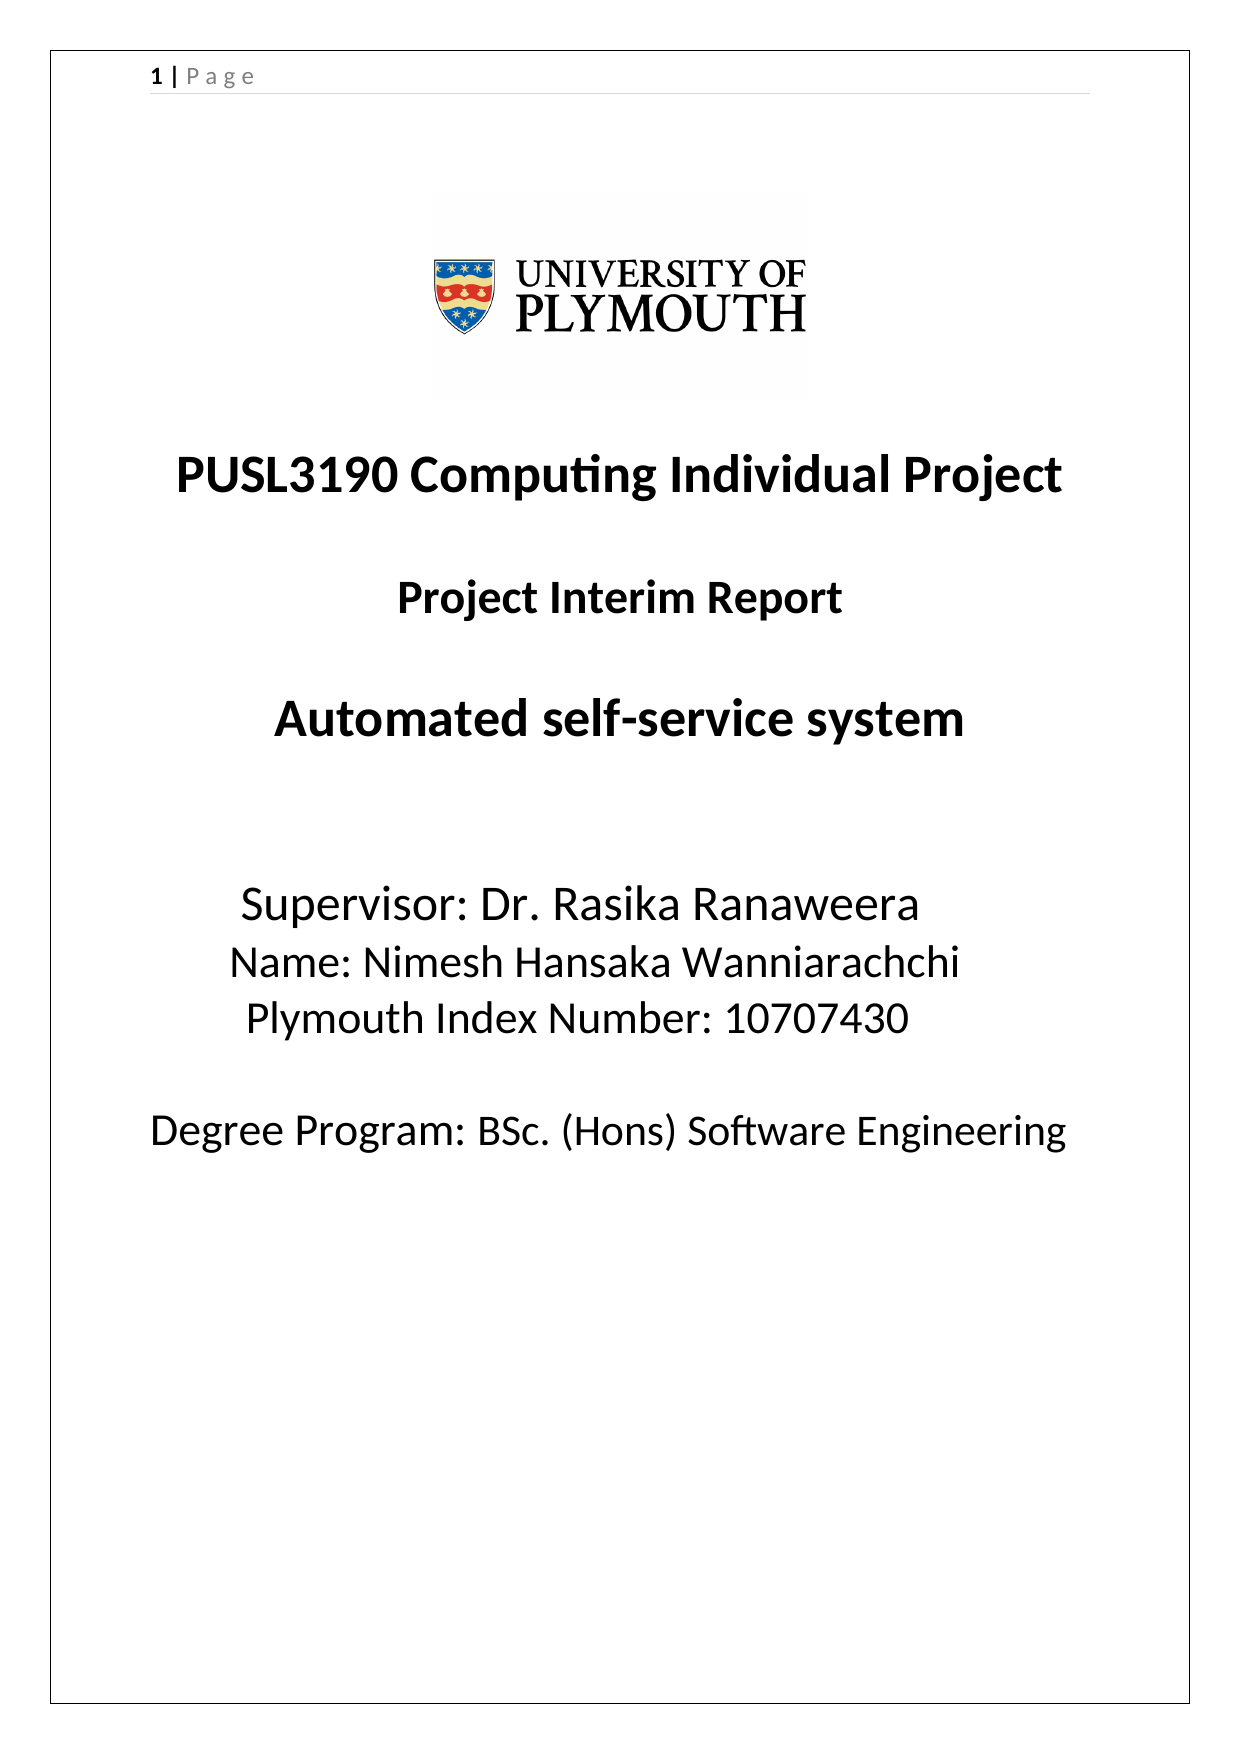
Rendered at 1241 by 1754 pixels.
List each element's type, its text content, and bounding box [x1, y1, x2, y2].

text Automated self-service system [150, 684, 1090, 750]
picture [427, 189, 814, 405]
text PUSL3190 Computing Individual Project [150, 440, 1090, 506]
text Supervisor: Dr. Rasika Ranaweera [150, 872, 1090, 933]
text Name: Nimesh Hansaka Wanniarachchi [150, 933, 1090, 989]
text Project Interim Report [150, 567, 1090, 626]
text Plymouth Index Number: 10707430 [225, 989, 1090, 1045]
text Degree Program: BSc. (Hons) Software Engineering [150, 1101, 1090, 1157]
